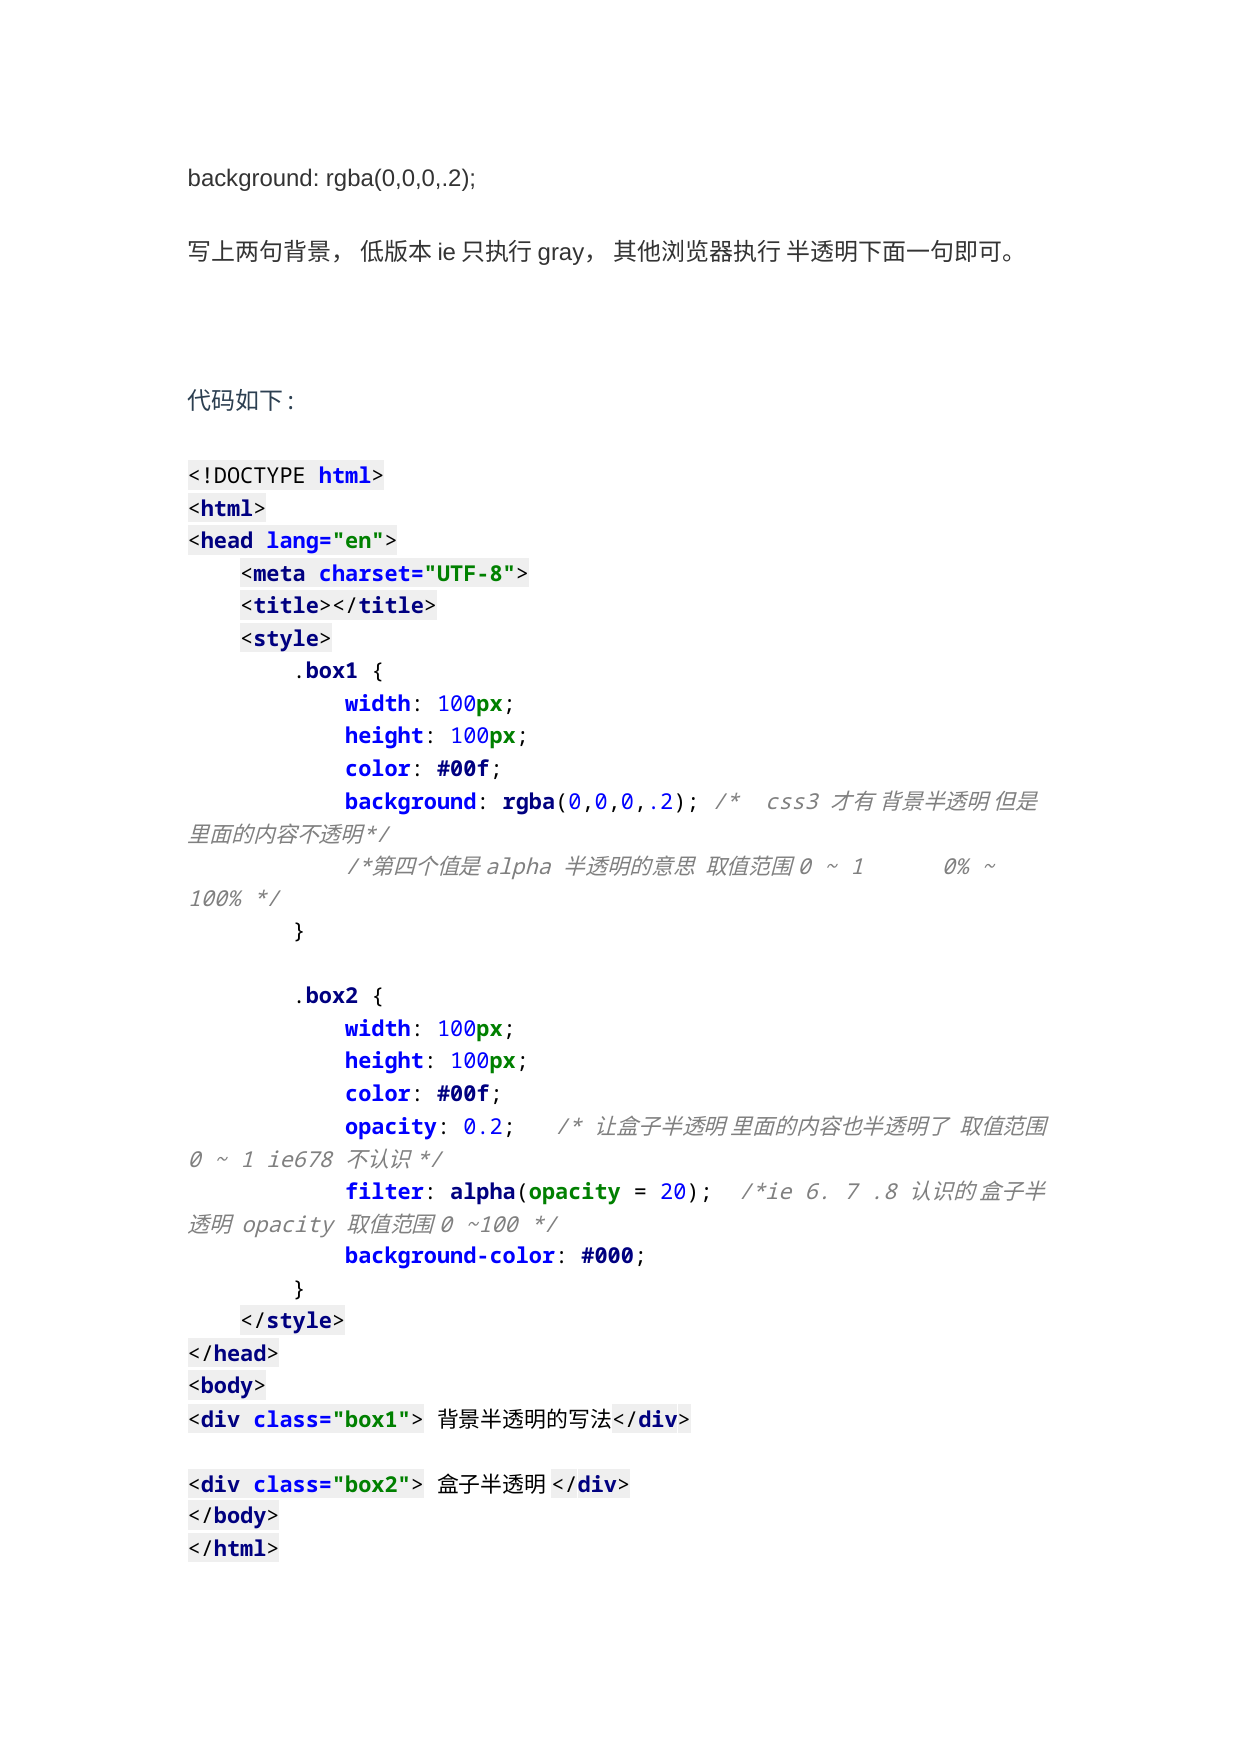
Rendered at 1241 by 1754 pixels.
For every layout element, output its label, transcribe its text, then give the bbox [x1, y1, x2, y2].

text <!DOCTYPE html> <html> <head lang="en"> <meta charset="UTF-8"> <title></title> <style> .box1 { width: 100px; height: 100px; color: #00f; background: rgba(0,0,0,.2); /* css3 才有 背景半透明 但是里面的内容不透明*/ /*第四个值是alpha 半透明的意思 取值范围 0 ~ 1 0% ~ 100% */ } .box2 { width: 100px; height: 100px; color: #00f; opacity: 0.2; /* 让盒子半透明 里面的内容也半透明了 取值范围 0 ~ 1 ie678 不认识 */ filter: alpha(opacity = 20); /*ie 6. 7 .8 认识的 盒子半透明 opacity 取值范围 0 ~100 */ background-color: #000; } </style> </head> <body> <div class="box1"> 背景半透明的写法</div> <div class="box2"> 盒子半透明 </div> </body> </html> [187, 459, 1053, 1564]
text 代码如下: [187, 366, 1053, 431]
text 写上两句背景， 低版本ie只执行gray， 其他浏览器执行 半透明下面一句即可。 [187, 218, 1053, 283]
text background: rgba(0,0,0,.2); [187, 162, 1053, 194]
